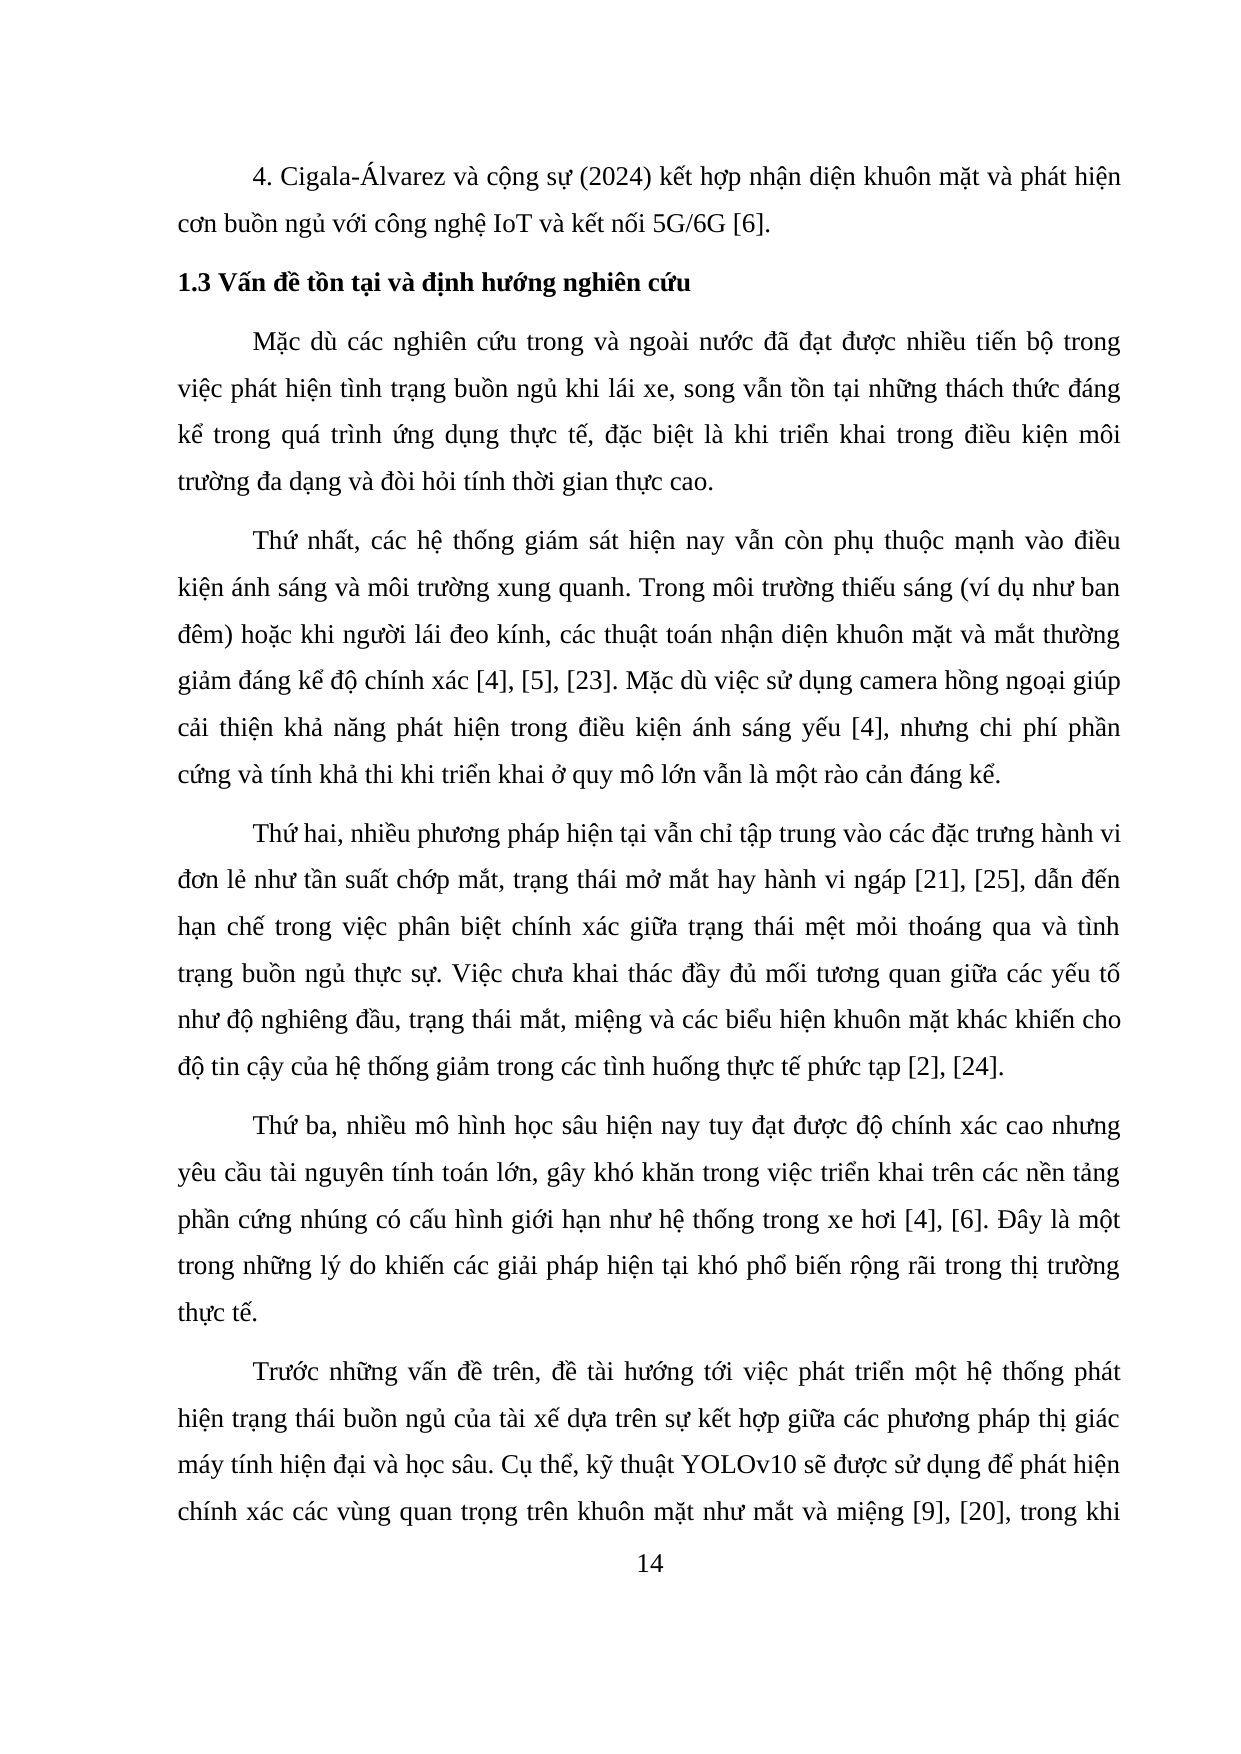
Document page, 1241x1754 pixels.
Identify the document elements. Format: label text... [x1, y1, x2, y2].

subtitle 1.3 Vấn đề tồn tại và định hướng nghiên cứu [177, 266, 1122, 297]
text 4. Cigala-Álvarez và cộng sự (2024) kết hợp nhận diện khuôn mặt và phát hiện cơn buồn ngủ với công nghệ IoT và kết nối 5G/6G [6]. [177, 160, 1122, 238]
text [177, 1355, 1122, 1526]
text Thứ nhất, các hệ thống giám sát hiện nay vẫn còn phụ thuộc mạnh vào điều kiện ánh sáng và môi trường xung quanh. Trong môi trường thiếu sáng (ví dụ như ban đêm) hoặc khi người lái đeo kính, các thuật toán nhận diện khuôn mặt và mắt thường giảm đáng kể độ chính xác [4], [5], [23]. Mặc dù việc sử dụng camera hồng ngoại giúp cải thiện khả năng phát hiện trong điều kiện ánh sáng yếu [4], nhưng chi phí phần cứng và tính khả thi khi triển khai ở quy mô lớn vẫn là một rào cản đáng kể. [177, 524, 1122, 789]
text Thứ ba, nhiều mô hình học sâu hiện nay tuy đạt được độ chính xác cao nhưng yêu cầu tài nguyên tính toán lớn, gây khó khăn trong việc triển khai trên các nền tảng phần cứng nhúng có cấu hình giới hạn như hệ thống trong xe hơi [4], [6]. Đây là một trong những lý do khiến các giải pháp hiện tại khó phổ biến rộng rãi trong thị trường thực tế. [177, 1109, 1122, 1327]
text Thứ hai, nhiều phương pháp hiện tại vẫn chỉ tập trung vào các đặc trưng hành vi đơn lẻ như tần suất chớp mắt, trạng thái mở mắt hay hành vi ngáp [21], [25], dẫn đến hạn chế trong việc phân biệt chính xác giữa trạng thái mệt mỏi thoáng qua và tình trạng buồn ngủ thực sự. Việc chưa khai thác đầy đủ mối tương quan giữa các yếu tố như độ nghiêng đầu, trạng thái mắt, miệng và các biểu hiện khuôn mặt khác khiến cho độ tin cậy của hệ thống giảm trong các tình huống thực tế phức tạp [2], [24]. [177, 817, 1122, 1081]
text Mặc dù các nghiên cứu trong và ngoài nước đã đạt được nhiều tiến bộ trong việc phát hiện tình trạng buồn ngủ khi lái xe, song vẫn tồn tại những thách thức đáng kể trong quá trình ứng dụng thực tế, đặc biệt là khi triển khai trong điều kiện môi trường đa dạng và đòi hỏi tính thời gian thực cao. [177, 325, 1122, 496]
